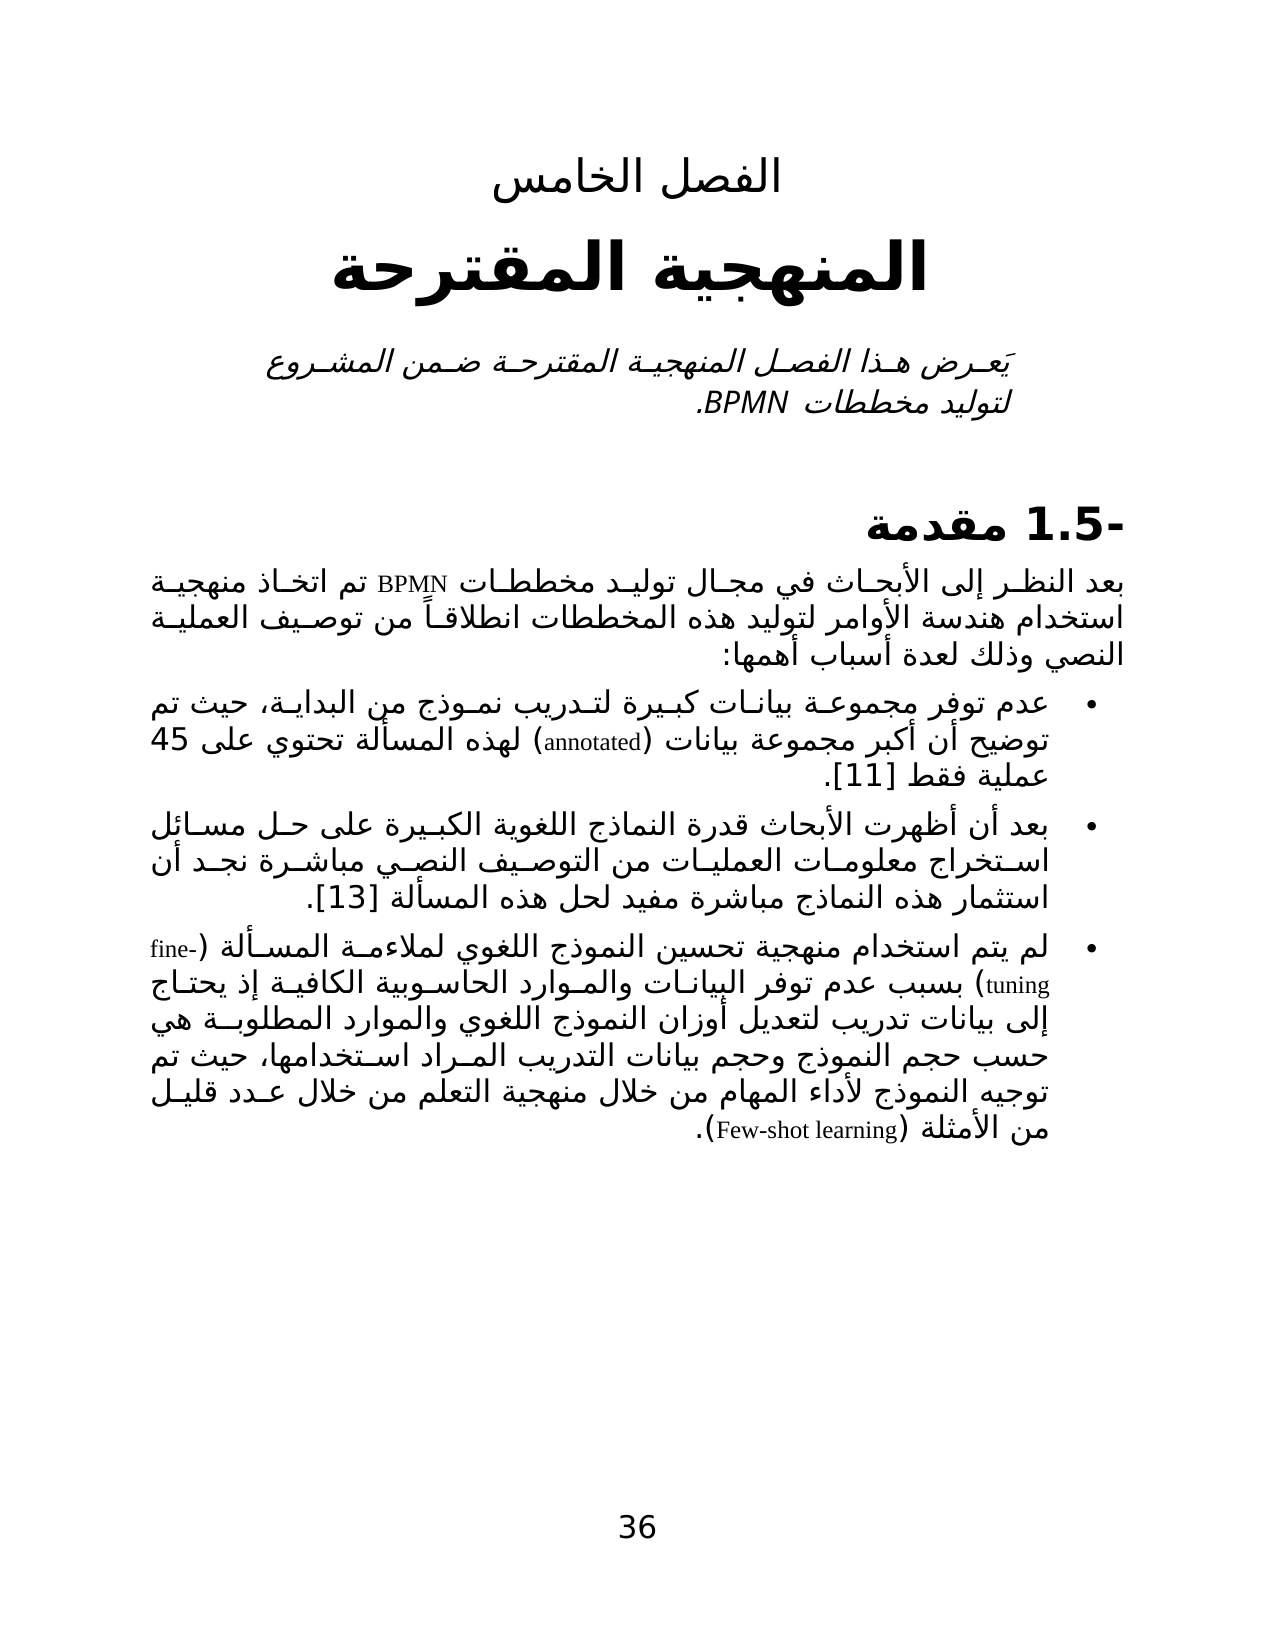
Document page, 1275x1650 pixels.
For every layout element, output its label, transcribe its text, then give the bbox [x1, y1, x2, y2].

text المنهجية المقترحة [225, 228, 1036, 306]
list بعد أن أظهرت الأبحاث قدرة النماذج اللغوية الكبيرة على حل مسائل استخراج معلومات العمليات من التوصيف النصي مباشرة نجد أن استثمار هذه النماذج مباشرة مفيد لحل هذه المسألة [13]. [150, 806, 1087, 915]
text الفصل الخامس [150, 150, 1125, 203]
text بعد النظر إلى الأبحاث في مجال توليد مخططات BPMN تم اتخاذ منهجية استخدام هندسة الأوامر لتوليد هذه المخططات انطلاقاً من توصيف العملية النصي وذلك لعدة أسباب أهمها: [150, 563, 1125, 672]
text -1.5 مقدمة [150, 497, 1125, 551]
list عدم توفر مجموعة بيانات كبيرة لتدريب نموذج من البداية، حيث تم توضيح أن أكبر مجموعة بيانات (annotated) لهذه المسألة تحتوي على 45 عملية فقط [11]. [150, 685, 1087, 794]
list لم يتم استخدام منهجية تحسين النموذج اللغوي لملاءمة المسألة (fine-tuning) بسبب عدم توفر البيانات والموارد الحاسوبية الكافية إذ يحتاج إلى بيانات تدريب لتعديل أوزان النموذج اللغوي والموارد المطلوبة هي حسب حجم النموذج وحجم بيانات التدريب المراد استخدامها، حيث تم توجيه النموذج لأداء المهام من خلال منهجية التعلم من خلال عدد قليل من الأمثلة (Few-shot learning). [150, 928, 1087, 1146]
text يَعرض هذا الفصل المنهجية المقترحة ضمن المشروع لتوليد مخططات BPMN. [262, 343, 1009, 422]
